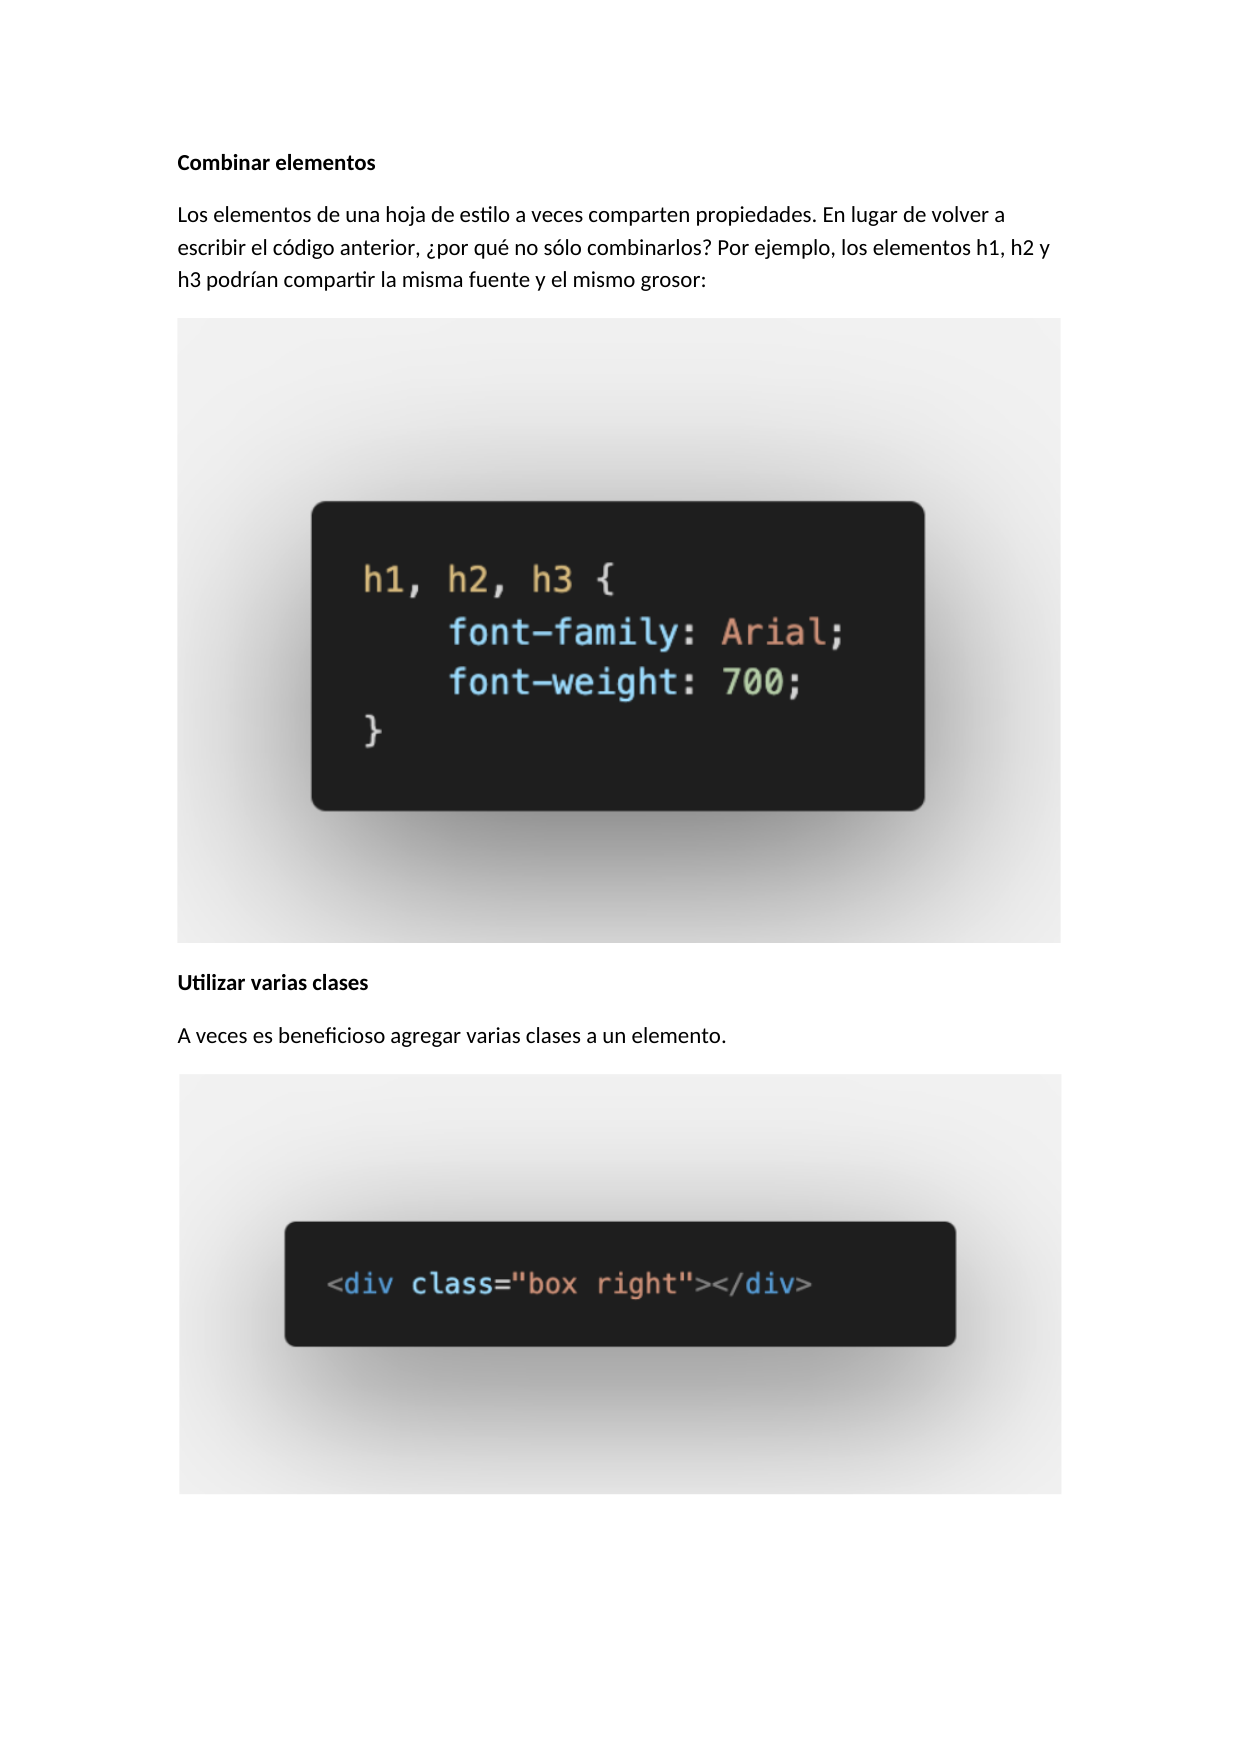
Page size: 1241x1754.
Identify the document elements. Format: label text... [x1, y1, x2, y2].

text A veces es beneficioso agregar varias clases a un elemento. [177, 1021, 1063, 1049]
text Combinar elementos [177, 148, 1063, 176]
text Utilizar varias clases [177, 968, 1063, 996]
picture [177, 1074, 1064, 1498]
picture [177, 318, 1062, 943]
text Los elementos de una hoja de estilo a veces comparten propiedades. En lugar de volver a escribir el código anterior, ¿por qué no sólo combinarlos? Por ejemplo, los elementos h1, h2 y h3 podrían compartir la misma fuente y el mismo grosor: [177, 201, 1063, 293]
